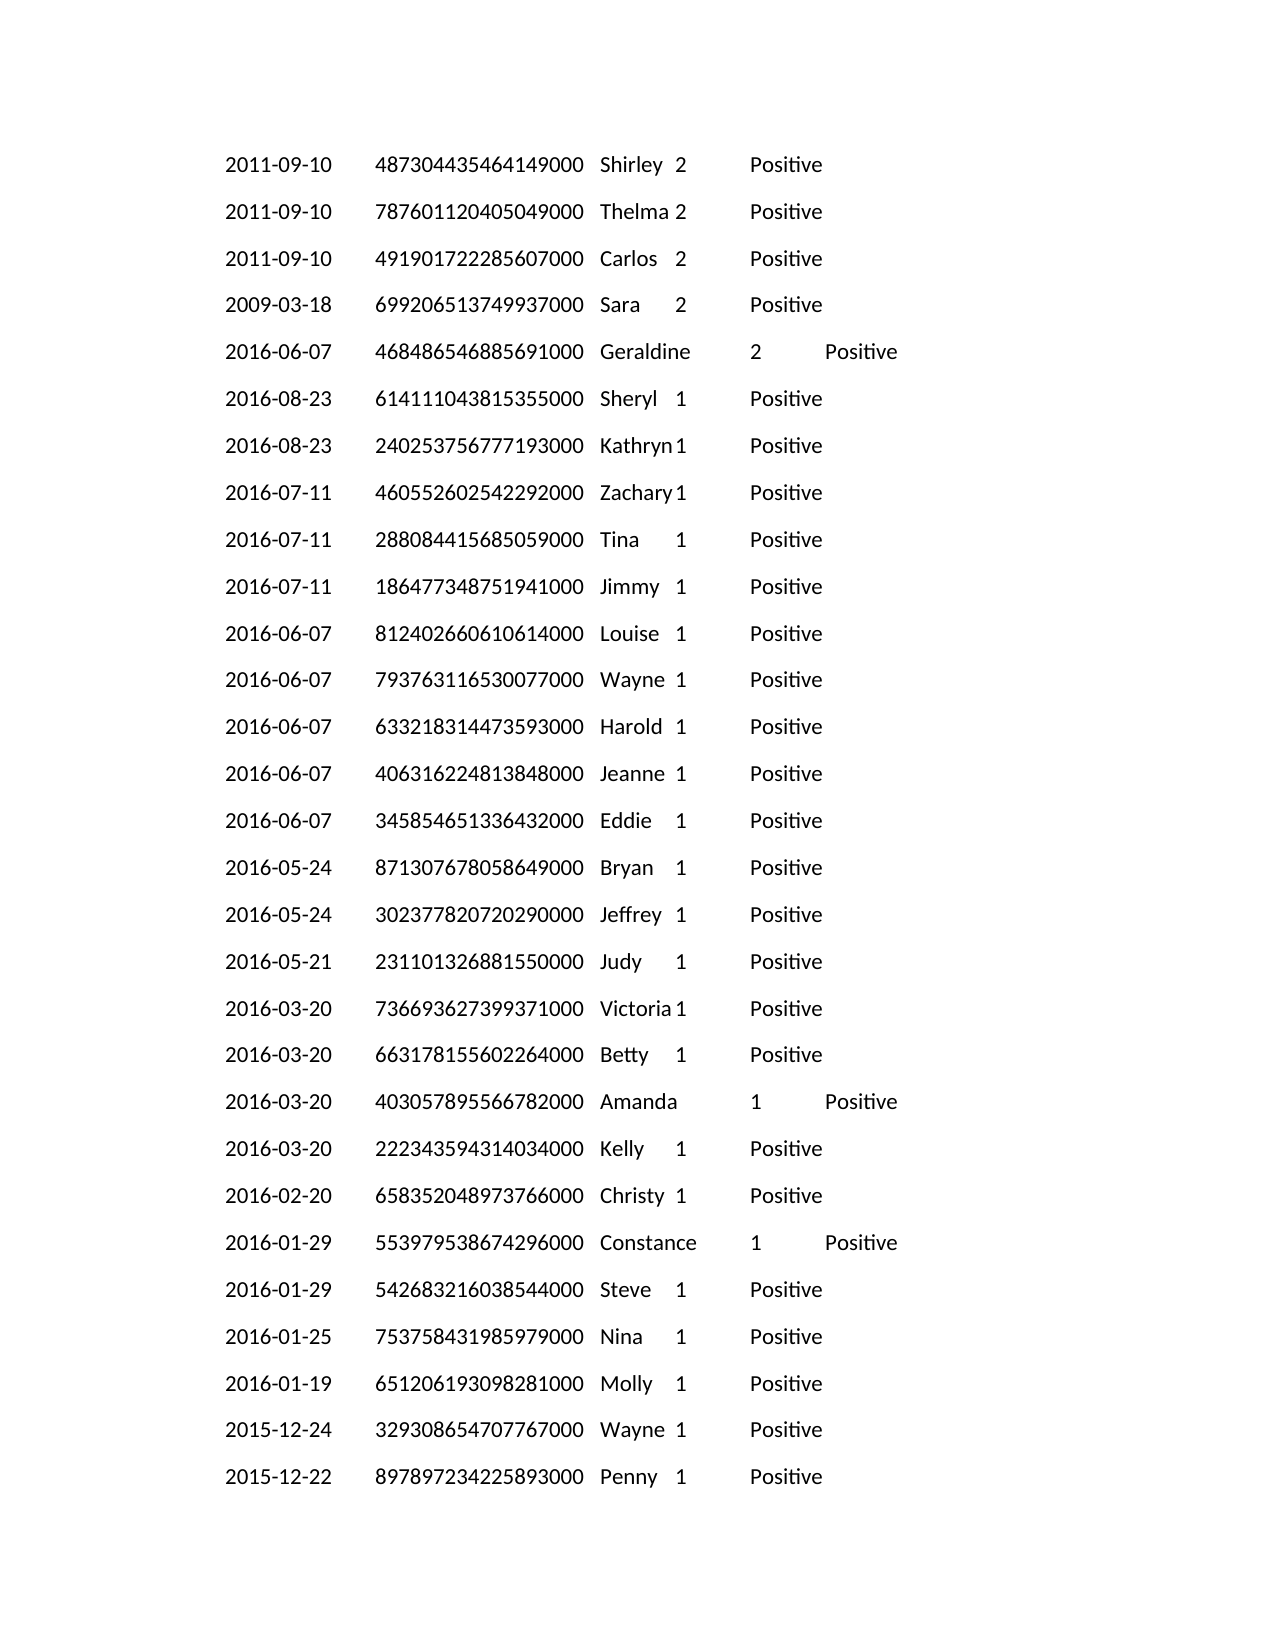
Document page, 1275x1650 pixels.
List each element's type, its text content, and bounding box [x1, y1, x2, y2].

text 2016-08-23 240253756777193000 Kathryn 1 Positive [225, 431, 1125, 459]
text 2016-08-23 614111043815355000 Sheryl 1 Positive [225, 384, 1125, 412]
text 2016-06-07 468486546885691000 Geraldine 2 Positive [225, 337, 1125, 366]
text 2016-01-29 553979538674296000 Constance 1 Positive [225, 1228, 1125, 1256]
text 2016-07-11 186477348751941000 Jimmy 1 Positive [225, 572, 1125, 600]
text 2011-09-10 491901722285607000 Carlos 2 Positive [225, 244, 1125, 272]
text 2016-03-20 222343594314034000 Kelly 1 Positive [225, 1134, 1125, 1162]
text 2016-05-24 302377820720290000 Jeffrey 1 Positive [225, 900, 1125, 928]
text 2011-09-10 787601120405049000 Thelma 2 Positive [225, 197, 1125, 225]
text 2016-07-11 288084415685059000 Tina 1 Positive [225, 525, 1125, 553]
text 2016-06-07 406316224813848000 Jeanne 1 Positive [225, 759, 1125, 787]
text 2016-06-07 633218314473593000 Harold 1 Positive [225, 712, 1125, 741]
text 2016-01-19 651206193098281000 Molly 1 Positive [225, 1369, 1125, 1397]
text 2016-03-20 736693627399371000 Victoria 1 Positive [225, 994, 1125, 1022]
text 2015-12-24 329308654707767000 Wayne 1 Positive [225, 1416, 1125, 1444]
text 2016-05-21 231101326881550000 Judy 1 Positive [225, 947, 1125, 975]
text 2016-01-25 753758431985979000 Nina 1 Positive [225, 1322, 1125, 1350]
text 2016-06-07 812402660610614000 Louise 1 Positive [225, 619, 1125, 647]
text 2016-06-07 345854651336432000 Eddie 1 Positive [225, 806, 1125, 834]
text 2011-09-10 487304435464149000 Shirley 2 Positive [225, 150, 1125, 178]
text 2016-03-20 403057895566782000 Amanda 1 Positive [225, 1087, 1125, 1116]
text 2016-02-20 658352048973766000 Christy 1 Positive [225, 1181, 1125, 1209]
text 2016-03-20 663178155602264000 Betty 1 Positive [225, 1041, 1125, 1069]
text 2016-06-07 793763116530077000 Wayne 1 Positive [225, 666, 1125, 694]
text 2015-12-22 897897234225893000 Penny 1 Positive [225, 1462, 1125, 1491]
text 2016-05-24 871307678058649000 Bryan 1 Positive [225, 853, 1125, 881]
text 2016-07-11 460552602542292000 Zachary 1 Positive [225, 478, 1125, 506]
text 2009-03-18 699206513749937000 Sara 2 Positive [225, 291, 1125, 319]
text 2016-01-29 542683216038544000 Steve 1 Positive [225, 1275, 1125, 1303]
